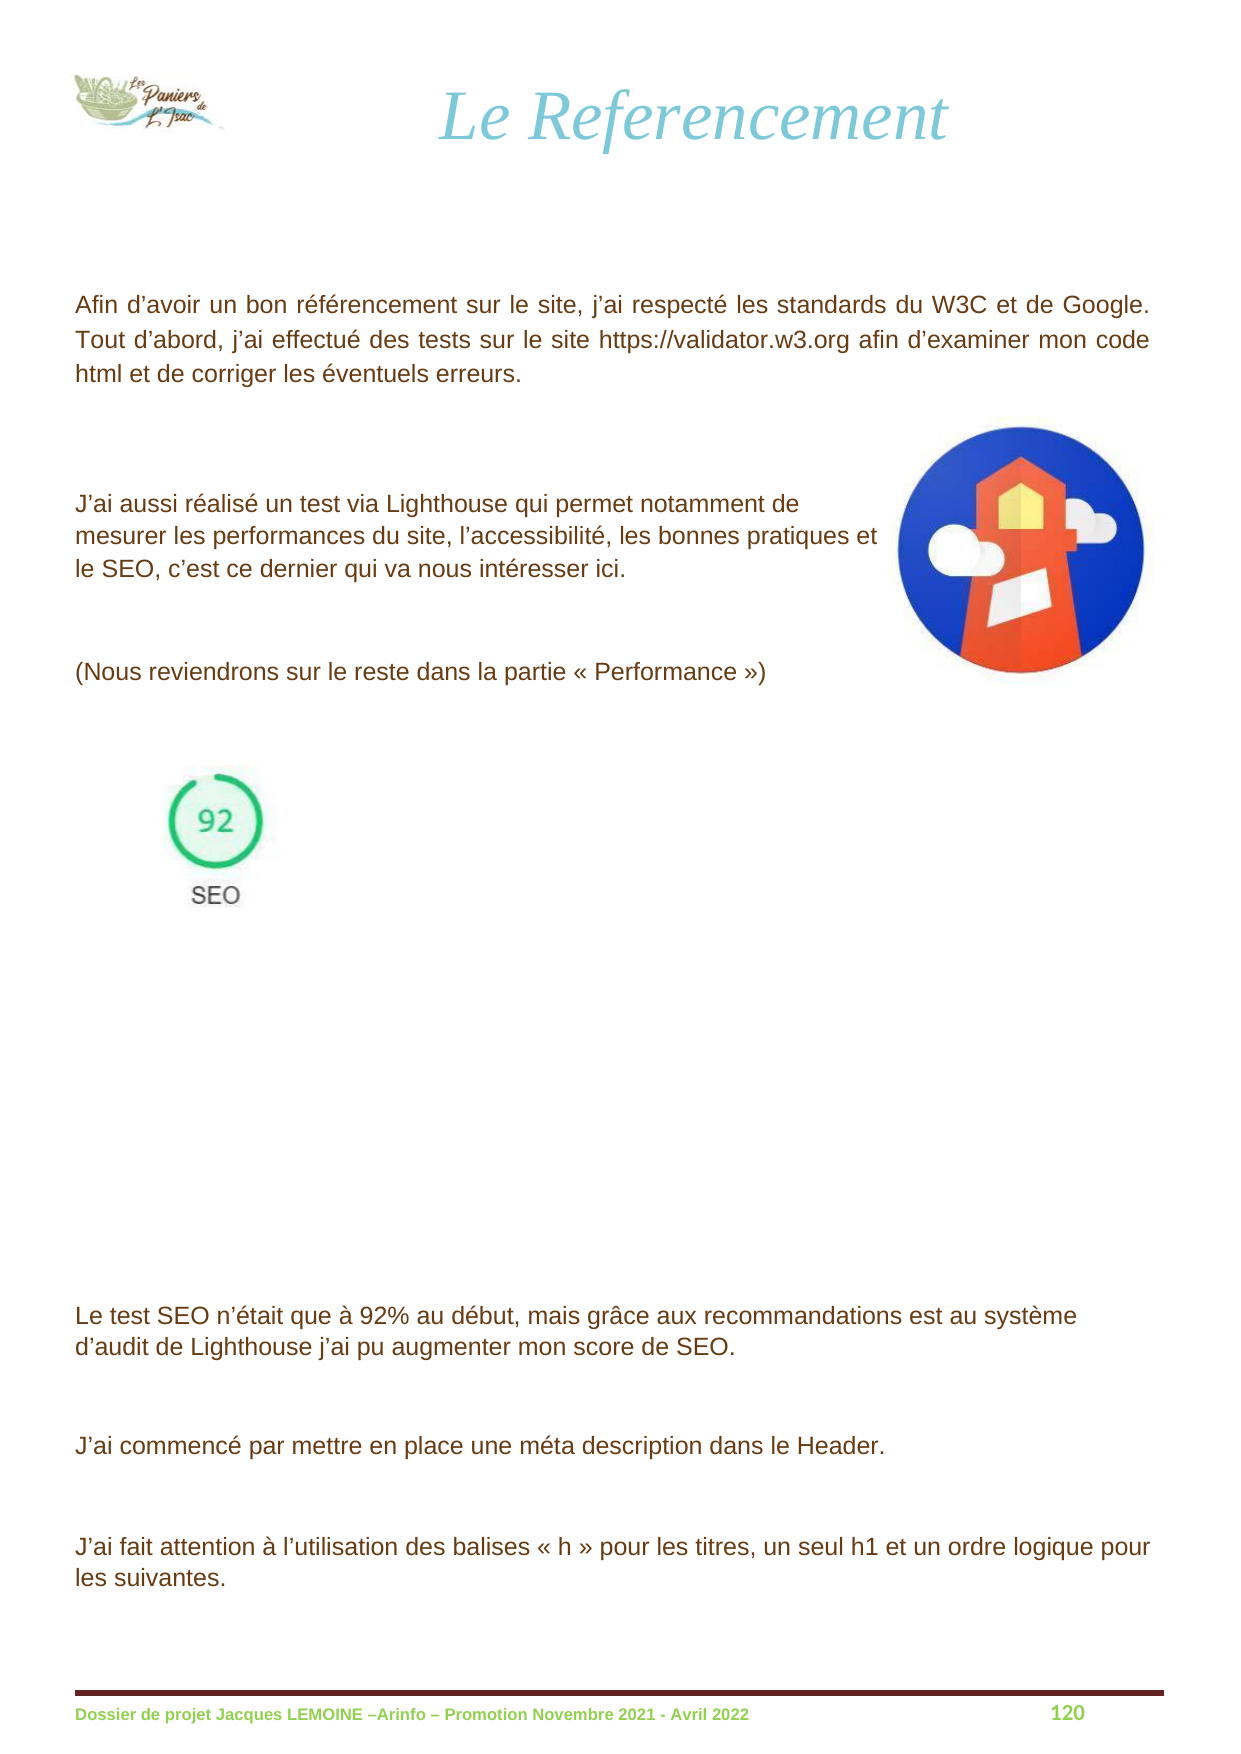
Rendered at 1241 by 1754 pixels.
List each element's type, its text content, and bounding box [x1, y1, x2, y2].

picture [887, 416, 1155, 657]
text J’ai fait attention à l’utilisation des balises « h » pour les titres, un seul h1 et un ordre logique pour les suivantes. [75, 1532, 1156, 1592]
text Le test SEO n’était que à 92% au début, mais grâce aux recommandations est au système d’audit de Lighthouse j’ai pu augmenter mon score de SEO. [75, 1301, 1139, 1361]
text J’ai aussi réalisé un test via Lighthouse qui permet notamment de mesurer les performances du site, l’accessibilité, les bonnes pratiques et le SEO, c’est ce dernier qui va nous intéresser ici. [75, 489, 887, 582]
picture [61, 61, 239, 140]
text J’ai commencé par mettre en place une méta description dans le Header. [75, 1431, 1164, 1460]
text Le Referencement [439, 73, 1164, 155]
text (Nous reviendrons sur le reste dans la partie « Performance ») [75, 657, 1164, 686]
picture [127, 747, 301, 937]
text Afin d’avoir un bon référencement sur le site, j’ai respecté les standards du W3C et de Google. Tout d’abord, j’ai effectué des tests sur le site https://validator.w3.org afin d’examiner mon code html et de corriger les éventuels erreurs. [75, 290, 1152, 388]
